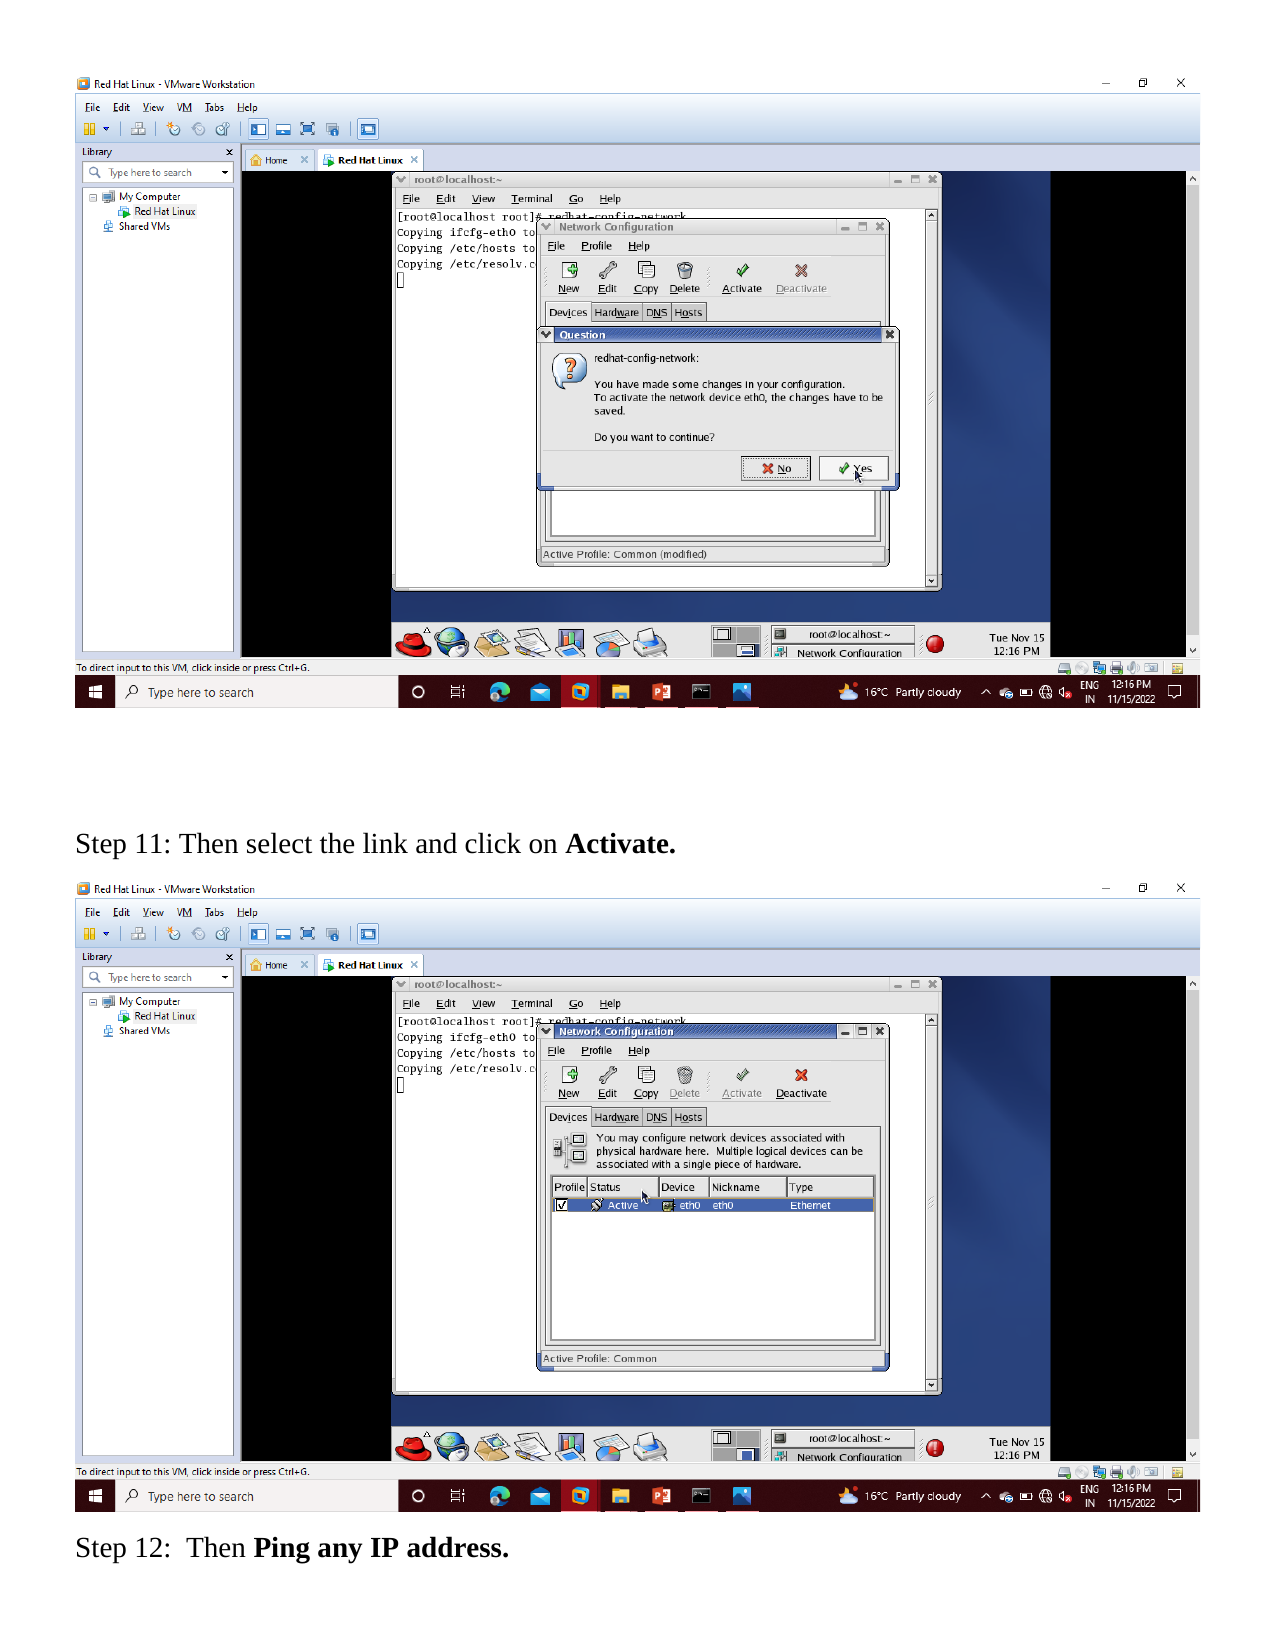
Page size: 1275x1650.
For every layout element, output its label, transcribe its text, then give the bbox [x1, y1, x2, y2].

picture [75, 75, 1200, 708]
text Step 12: Then Ping any IP address. [75, 1531, 1200, 1564]
text Step 11: Then select the link and click on Activate. [75, 826, 1200, 860]
picture [75, 879, 1200, 1512]
